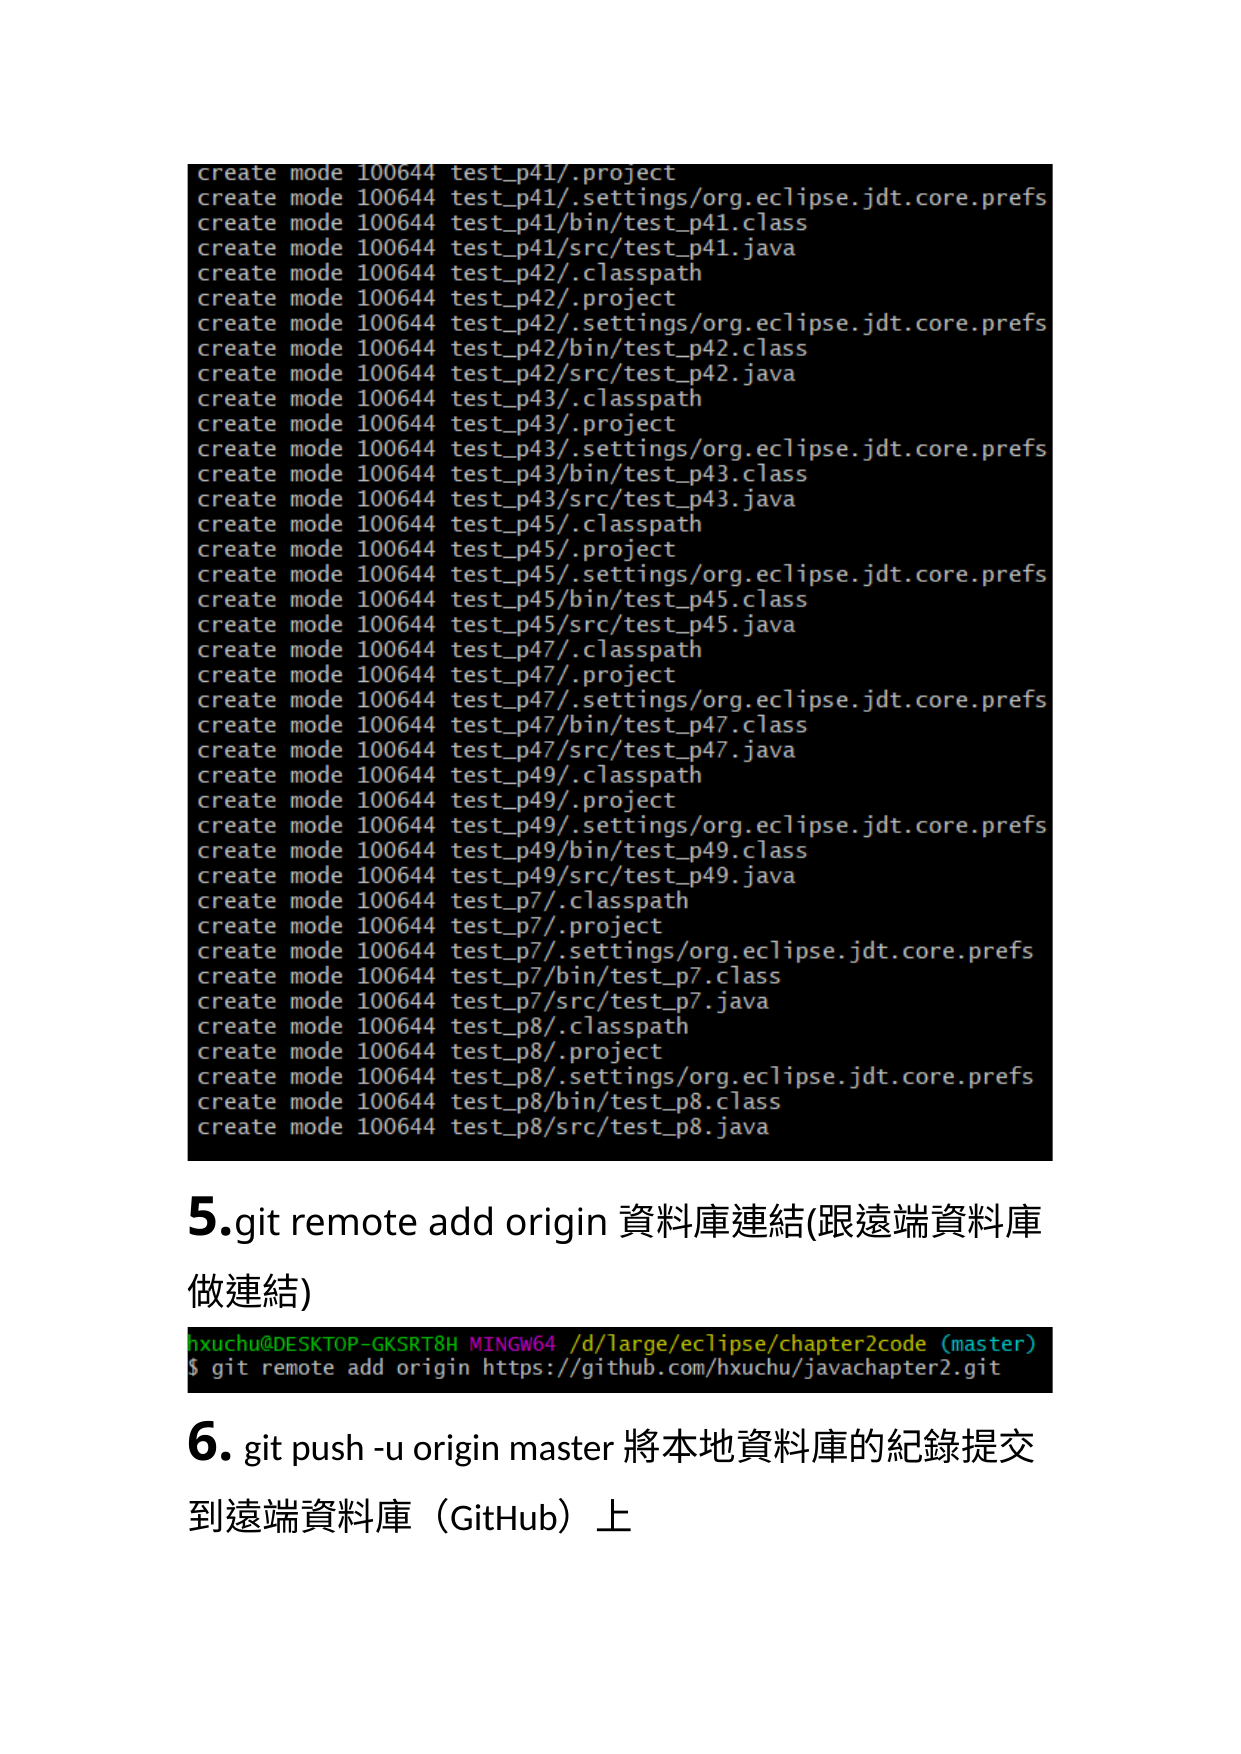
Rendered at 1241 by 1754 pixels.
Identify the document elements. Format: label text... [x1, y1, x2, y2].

text 5.git remote add origin 資料庫連結(跟遠端資料庫做連結) [187, 1177, 1053, 1327]
picture [187, 164, 1053, 1161]
picture [187, 1327, 1053, 1393]
text 6. git push -u origin master 將本地資料庫的紀錄提交到遠端資料庫（GitHub）上 [187, 1402, 1053, 1552]
